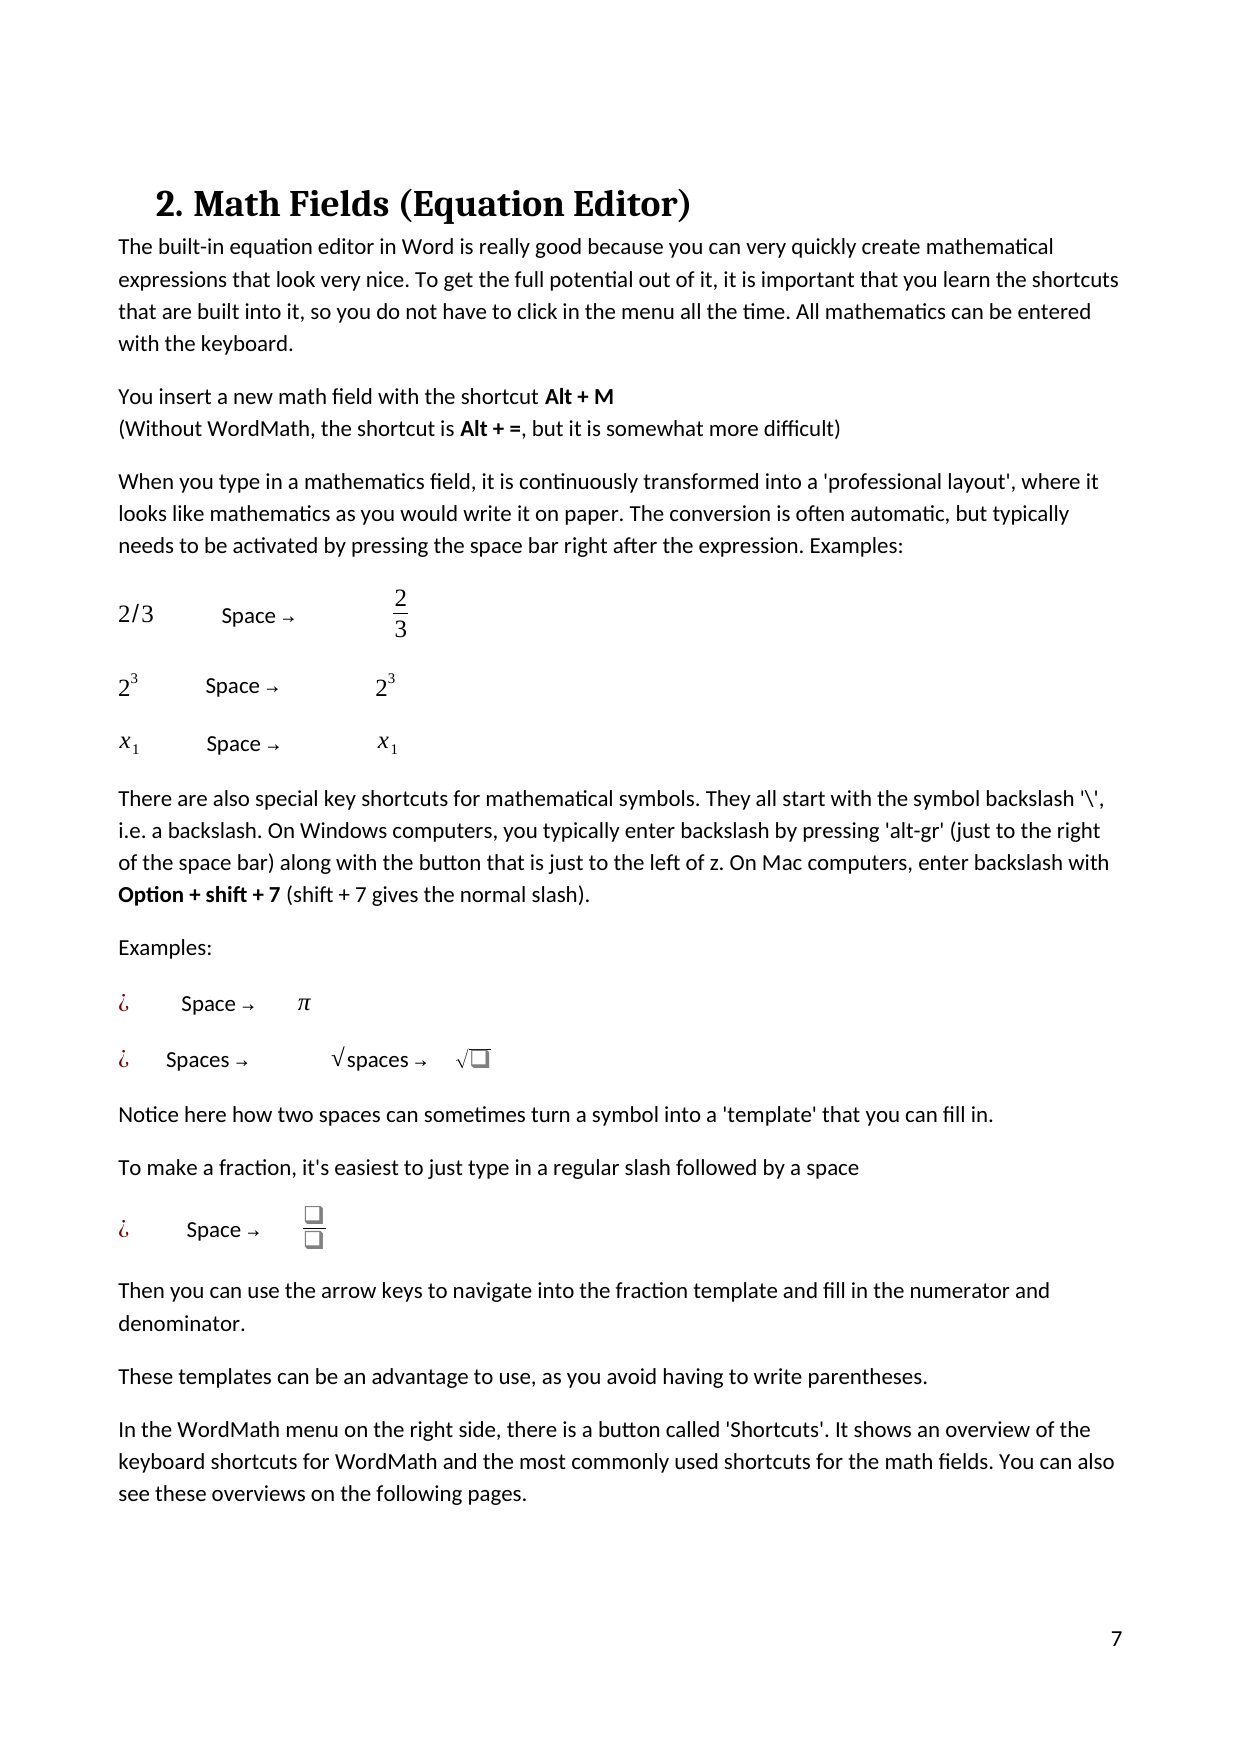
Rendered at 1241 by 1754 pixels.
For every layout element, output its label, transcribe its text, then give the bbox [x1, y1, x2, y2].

text You insert a new math field with the shortcut Alt + M (Without WordMath, the shortcut is Alt + =, but it is somewhat more difficult) [118, 382, 1122, 442]
text The built-in equation editor in Word is really good because you can very quickly create mathematical expressions that look very nice. To get the full potential out of it, it is important that you learn the shortcuts that are built into it, so you do not have to click in the menu all the time. All mathematics can be entered with the keyboard. [118, 232, 1122, 357]
text Spaces → spaces → [118, 1043, 1122, 1074]
text Examples: [118, 933, 1122, 961]
text Space → [118, 669, 1122, 701]
text In the WordMath menu on the right side, there is a button called 'Shortcuts'. It shows an overview of the keyboard shortcuts for WordMath and the most commonly used shortcuts for the math fields. You can also see these overviews on the following pages. [118, 1415, 1122, 1507]
text Space → [118, 726, 1122, 758]
text There are also special key shortcuts for mathematical symbols. They all start with the symbol backslash '\', i.e. a backslash. On Windows computers, you typically enter backslash by pressing 'alt-gr' (just to the right of the space bar) along with the button that is just to the left of z. On Mac computers, enter backslash with Option + shift + 7 (shift + 7 gives the normal slash). [118, 784, 1122, 908]
text Notice here how two spaces can sometimes turn a symbol into a 'template' that you can fill in. [118, 1100, 1122, 1128]
text Then you can use the arrow keys to navigate into the fraction template and fill in the numerator and denominator. [118, 1277, 1122, 1337]
subtitle Math Fields (Equation Editor) [156, 183, 1122, 226]
text To make a fraction, it's easiest to just type in a regular slash followed by a space [118, 1153, 1122, 1181]
text Space → [118, 986, 1122, 1018]
text Space → [118, 585, 1122, 644]
text Space → [118, 1206, 1122, 1251]
text When you type in a mathematics field, it is continuously transformed into a 'professional layout', where it looks like mathematics as you would write it on paper. The conversion is often automatic, but typically needs to be activated by pressing the space bar right after the expression. Examples: [118, 467, 1122, 560]
text These templates can be an advantage to use, as you avoid having to write parentheses. [118, 1362, 1122, 1390]
